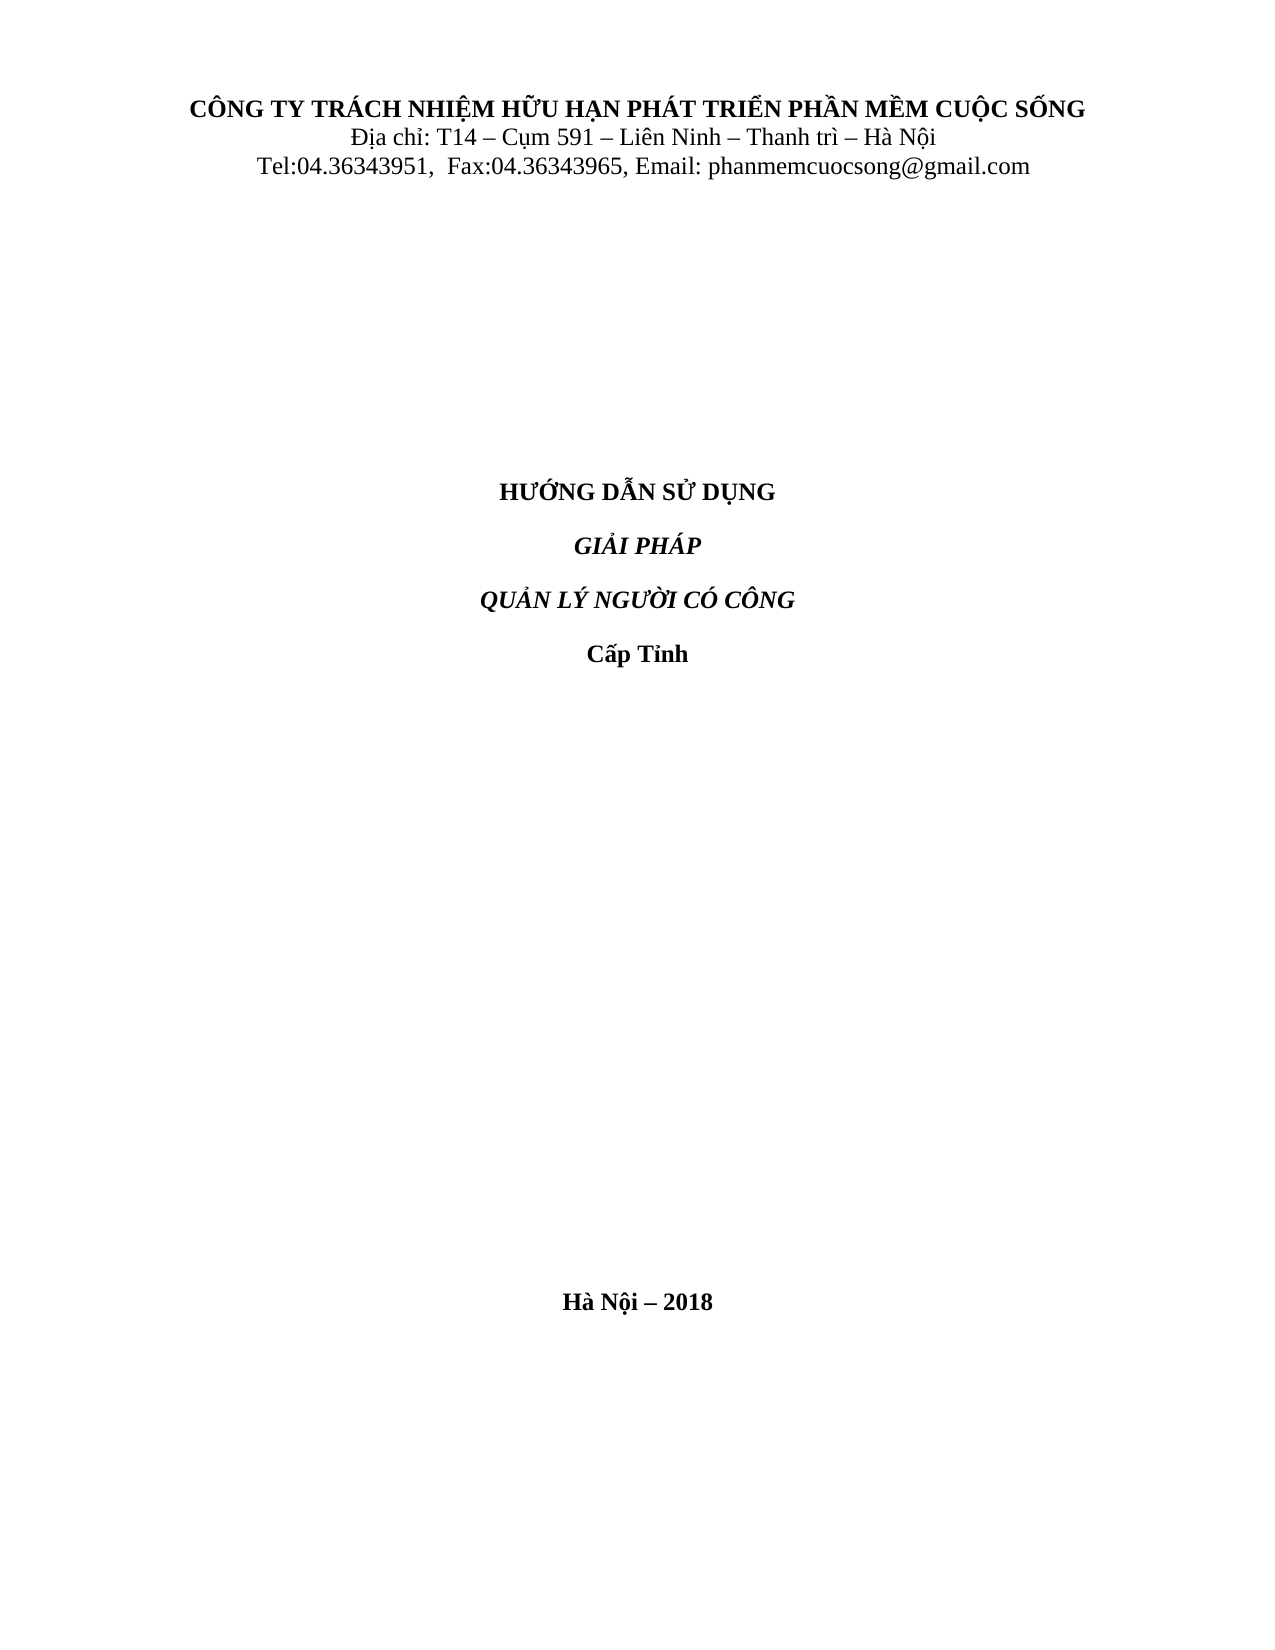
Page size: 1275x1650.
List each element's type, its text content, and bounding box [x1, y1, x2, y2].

text Hà Nội – 2018 [150, 1287, 1125, 1316]
text Cấp Tỉnh [150, 639, 1125, 667]
text Địa chỉ: T14 – Cụm 591 – Liên Ninh – Thanh trì – Hà Nội [150, 122, 1125, 151]
text Công ty Trách nhiỆM hỮU HẠN phÁT TRIỂN PHẦN MỀM CUỘC SỐNG [150, 94, 1125, 122]
text Tel:04.36343951, Fax:04.36343965, Email: phanmemcuocsong@gmail.com [150, 151, 1125, 180]
text GIẢI PHÁP [150, 531, 1125, 560]
text QUẢN LÝ NGƯỜI CÓ CÔNG [150, 585, 1125, 614]
text HƯỚNG DẪN SỬ DỤNG [150, 477, 1125, 506]
